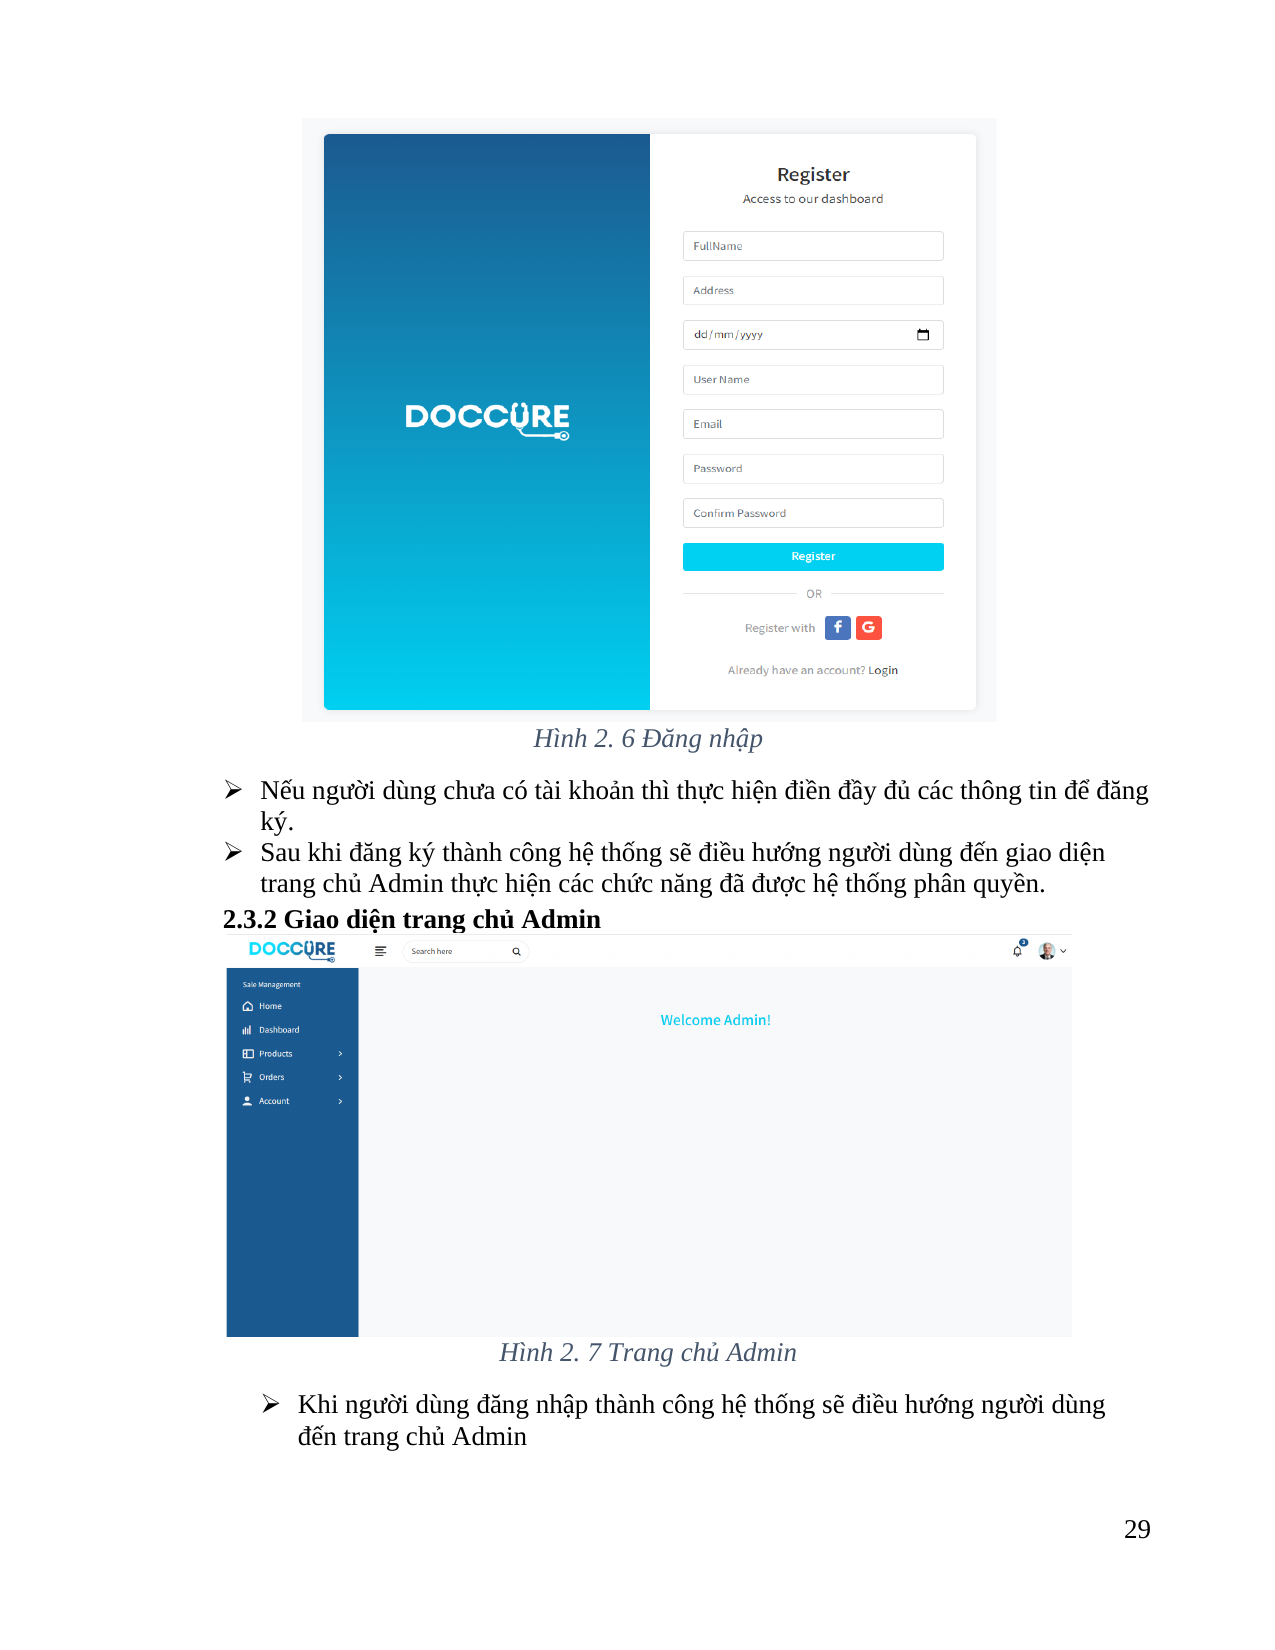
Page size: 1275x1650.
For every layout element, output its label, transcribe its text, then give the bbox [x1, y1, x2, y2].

text Hình 2. 7 Trang chủ Admin [148, 1336, 1151, 1368]
text Hình 2. 6 Đăng nhập [148, 722, 1151, 753]
subtitle 2.3.2 Giao diện trang chủ Admin [148, 903, 1151, 934]
picture [226, 933, 1073, 1337]
picture [301, 118, 997, 722]
list Khi người dùng đăng nhập thành công hệ thống sẽ điều hướng người dùng đến trang chủ Admin [260, 1388, 1151, 1451]
list Sau khi đăng ký thành công hệ thống sẽ điều hướng người dùng đến giao diện trang chủ Admin thực hiện các chức năng đã được hệ thống phân quyền. [223, 836, 1151, 898]
list Nếu người dùng chưa có tài khoản thì thực hiện điền đầy đủ các thông tin để đăng ký. [223, 774, 1151, 836]
